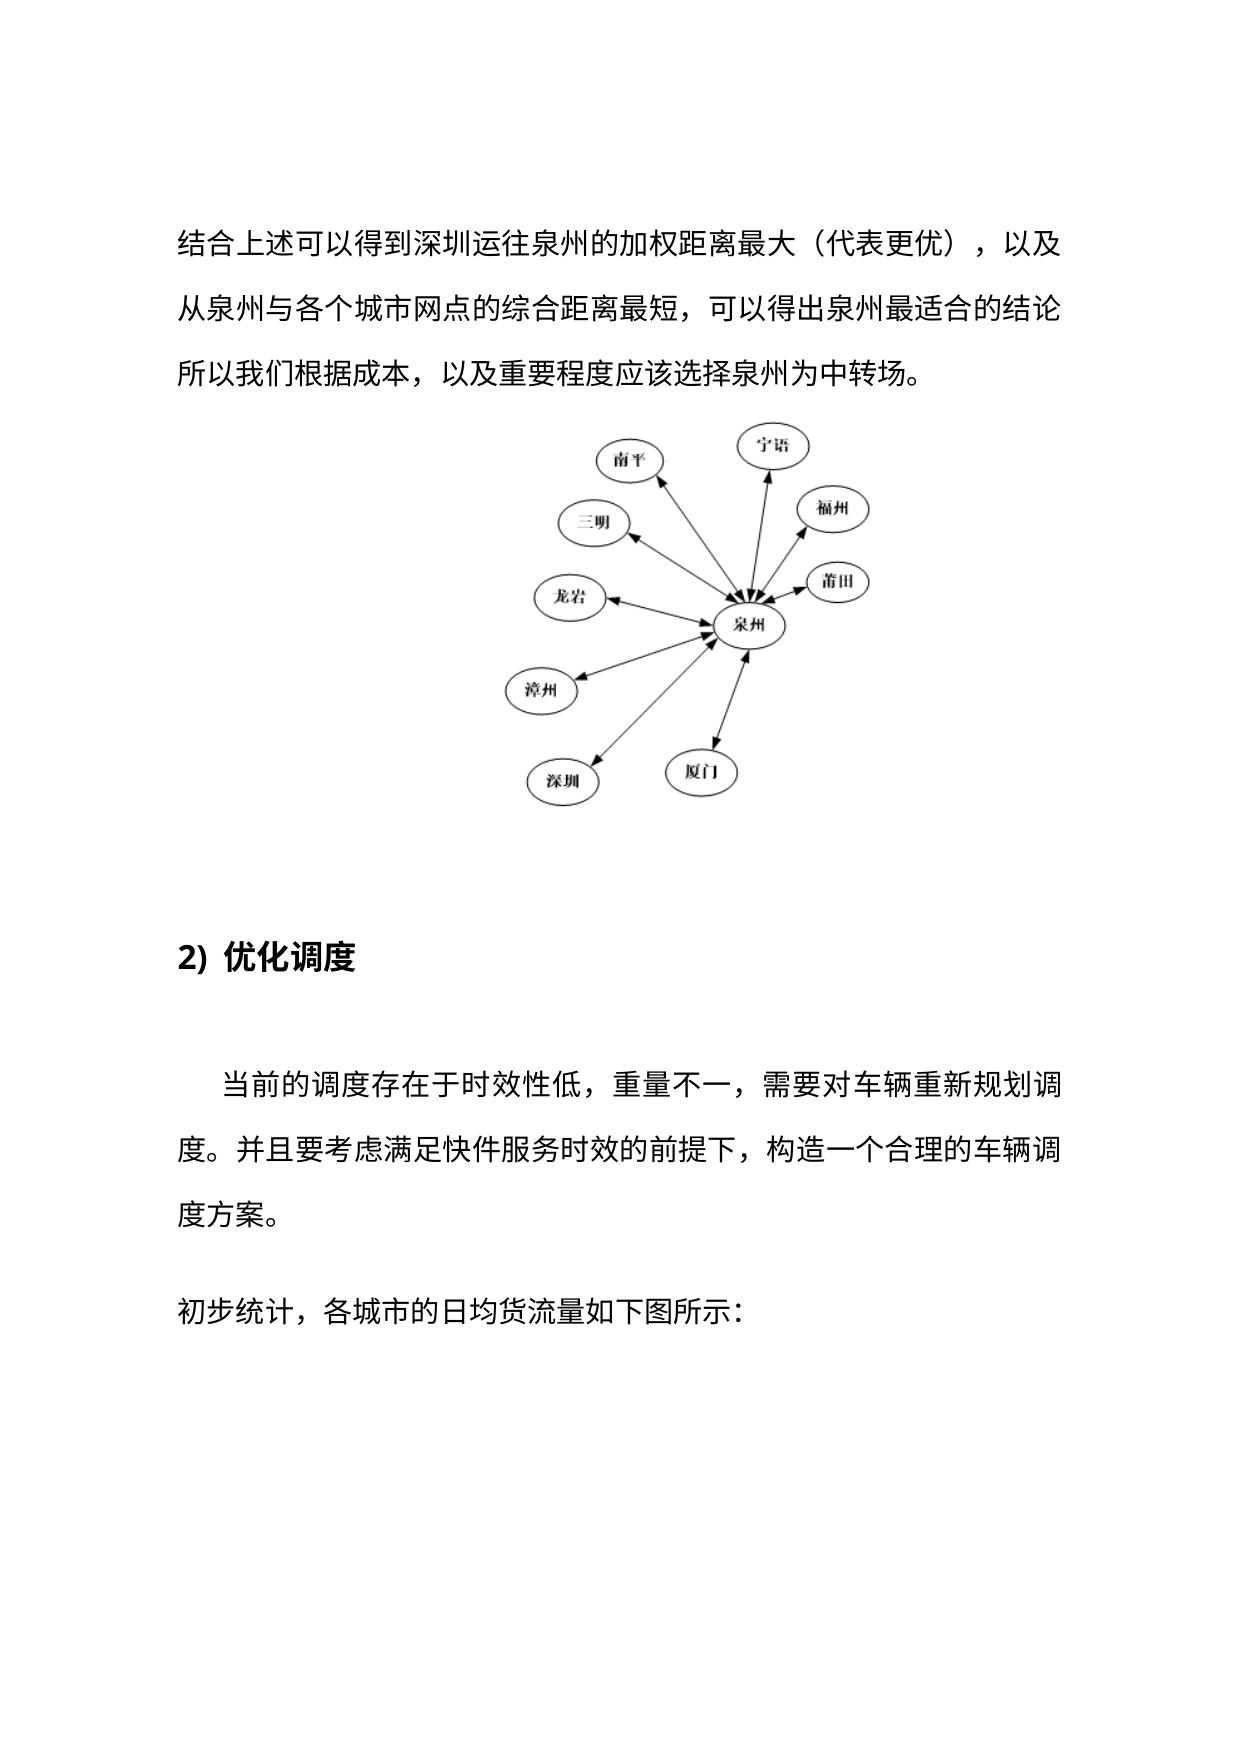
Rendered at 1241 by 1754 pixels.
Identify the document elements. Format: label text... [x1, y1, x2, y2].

picture [413, 404, 877, 815]
text 当前的调度存在于时效性低，重量不一，需要对车辆重新规划调度。并且要考虑满足快件服务时效的前提下，构造一个合理的车辆调度方案。 [177, 1050, 1063, 1245]
text 结合上述可以得到深圳运往泉州的加权距离最大（代表更优），以及从泉州与各个城市网点的综合距离最短，可以得出泉州最适合的结论，所以我们根据成本，以及重要程度应该选择泉州为中转场。 [177, 209, 1063, 404]
text 初步统计，各城市的日均货流量如下图所示： [177, 1278, 1063, 1343]
subtitle 优化调度 [177, 923, 1063, 988]
